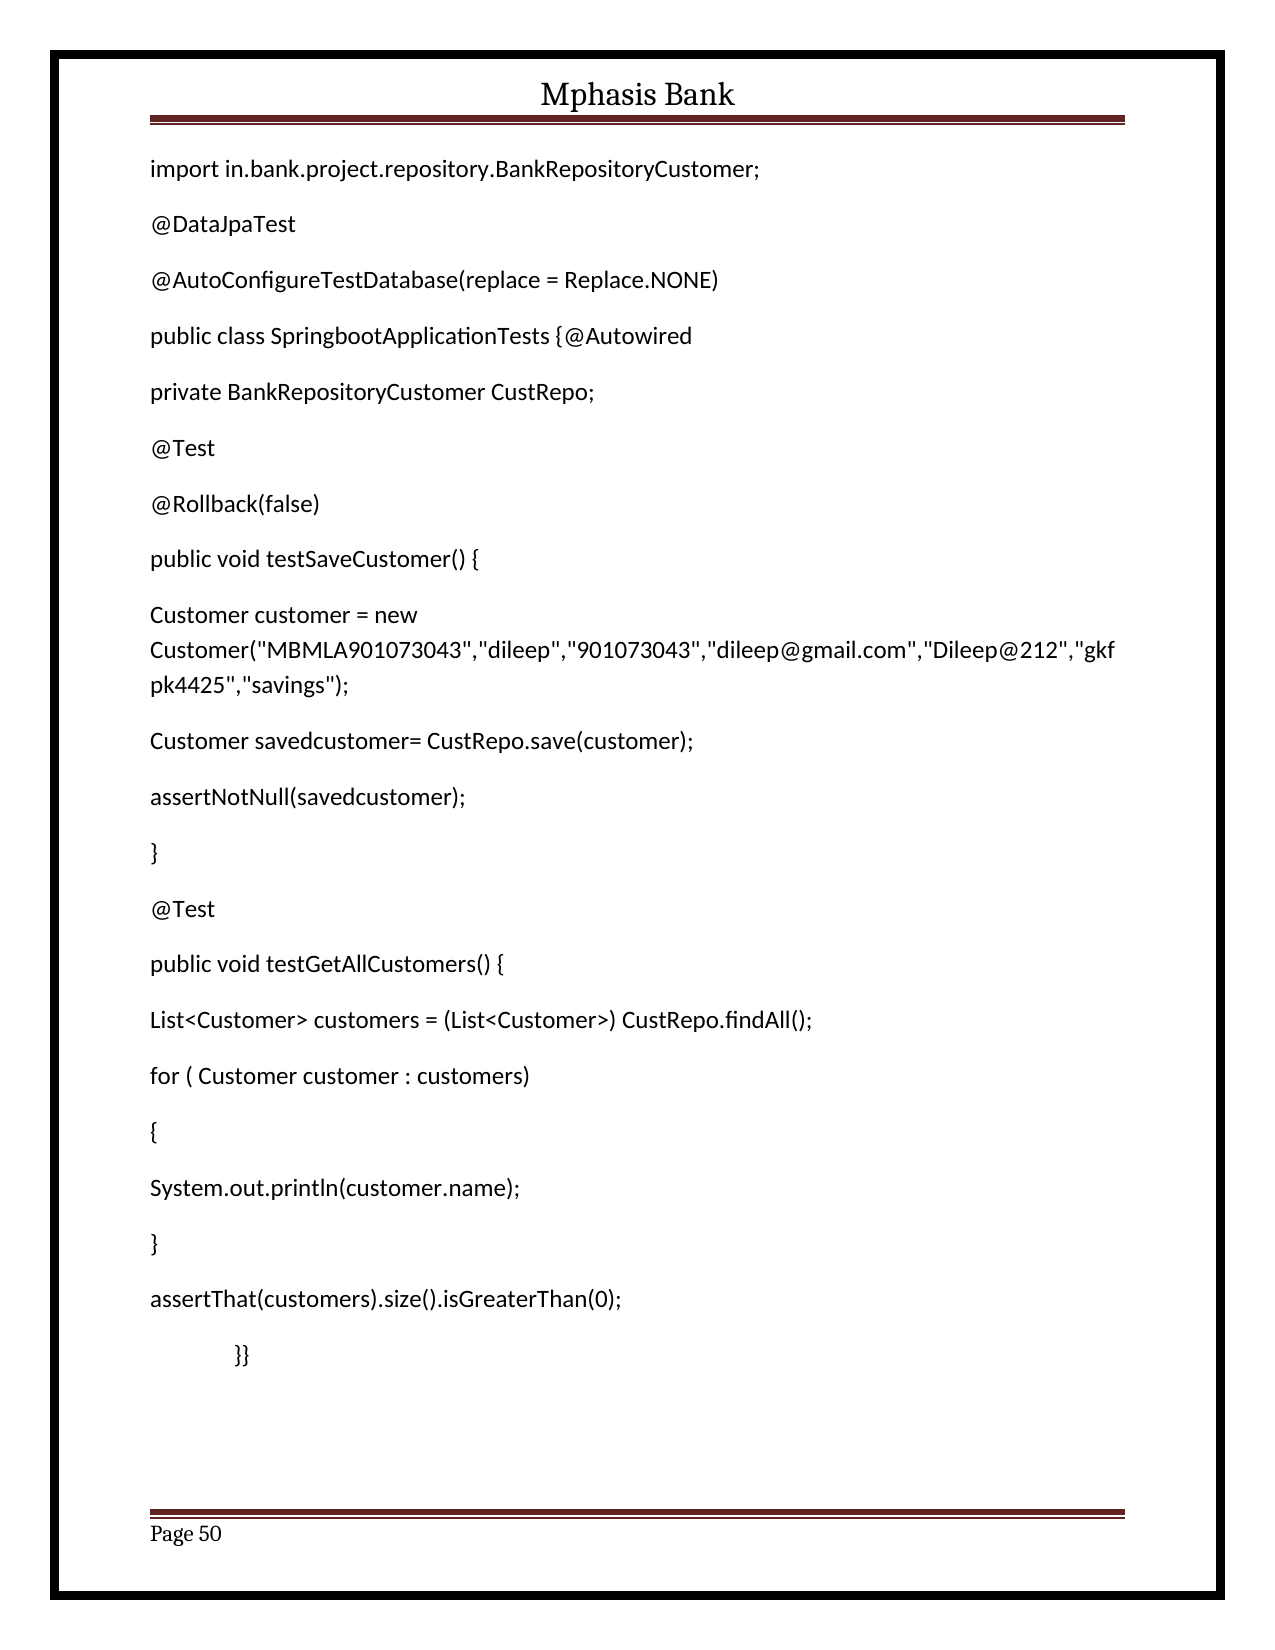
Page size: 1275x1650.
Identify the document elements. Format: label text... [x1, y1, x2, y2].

text Customer customer = new Customer("MBMLA901073043","dileep","901073043","dileep@gmail.com","Dileep@212","gkfpk4425","savings"); [150, 599, 1125, 700]
text { [150, 1116, 1125, 1147]
text @DataJpaTest [150, 209, 1125, 239]
text private BankRepositoryCustomer CustRepo; [150, 376, 1125, 407]
text System.out.println(customer.name); [150, 1172, 1125, 1202]
text for ( Customer customer : customers) [150, 1060, 1125, 1091]
text } [150, 1228, 1125, 1258]
text } [150, 837, 1125, 867]
text Customer savedcustomer= CustRepo.save(customer); [150, 725, 1125, 756]
text import in.bank.project.repository.BankRepositoryCustomer; [150, 153, 1125, 183]
text @Test [150, 893, 1125, 923]
text @Test [150, 432, 1125, 462]
text assertThat(customers).size().isGreaterThan(0); [150, 1284, 1125, 1314]
text List<Customer> customers = (List<Customer>) CustRepo.findAll(); [150, 1004, 1125, 1035]
text }} [150, 1339, 1125, 1370]
text @AutoConfigureTestDatabase(replace = Replace.NONE) [150, 264, 1125, 295]
text assertNotNull(savedcustomer); [150, 781, 1125, 812]
text public class SpringbootApplicationTests {@Autowired [150, 320, 1125, 351]
text public void testGetAllCustomers() { [150, 949, 1125, 979]
text public void testSaveCustomer() { [150, 544, 1125, 574]
text @Rollback(false) [150, 488, 1125, 518]
